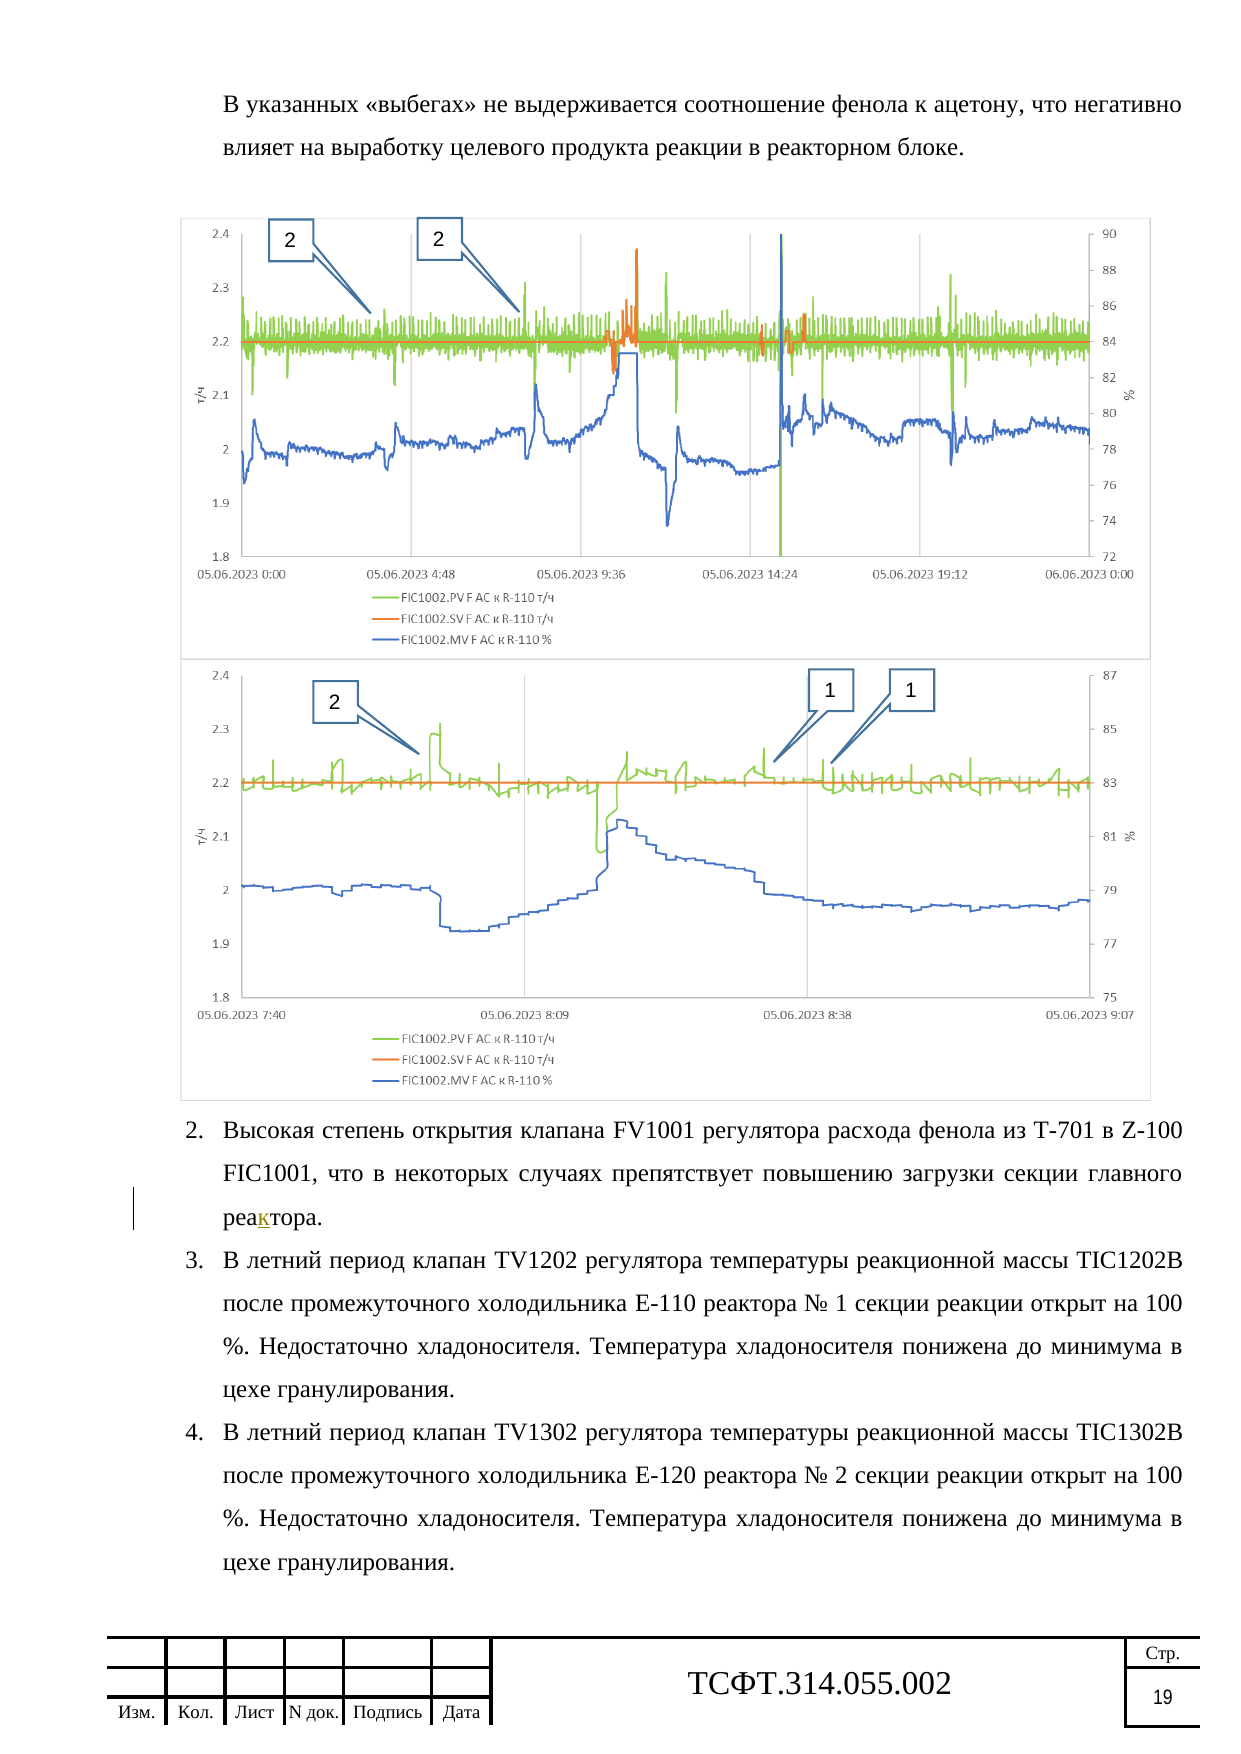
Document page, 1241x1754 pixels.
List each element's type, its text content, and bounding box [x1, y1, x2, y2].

list В летний период клапан TV1202 регулятора температуры реакционной массы TIC1202B после промежуточного холодильника E-110 реактора № 1 секции реакции открыт на 100 %. Недостаточно хладоносителя. Температура хладоносителя понижена до минимума в цехе гранулирования. [185, 1245, 1183, 1403]
picture [180, 218, 1151, 1101]
list В летний период клапан TV1302 регулятора температуры реакционной массы TIC1302B после промежуточного холодильника E-120 реактора № 2 секции реакции открыт на 100 %. Недостаточно хладоносителя. Температура хладоносителя понижена до минимума в цехе гранулирования. [185, 1417, 1183, 1575]
list Высокая степень открытия клапана FV1001 регулятора расхода фенола из Т-701 в Z-100 FIC1001, что в некоторых случаях препятствует повышению загрузки секции главного реатора. [185, 1115, 1183, 1230]
picture [271, 221, 341, 280]
picture [419, 220, 489, 278]
text В указанных «выбегах» не выдерживается соотношение фенола к ацетону, что негативно влияет на выработку целевого продукта реакции в реакторном блоке. [223, 89, 1183, 161]
